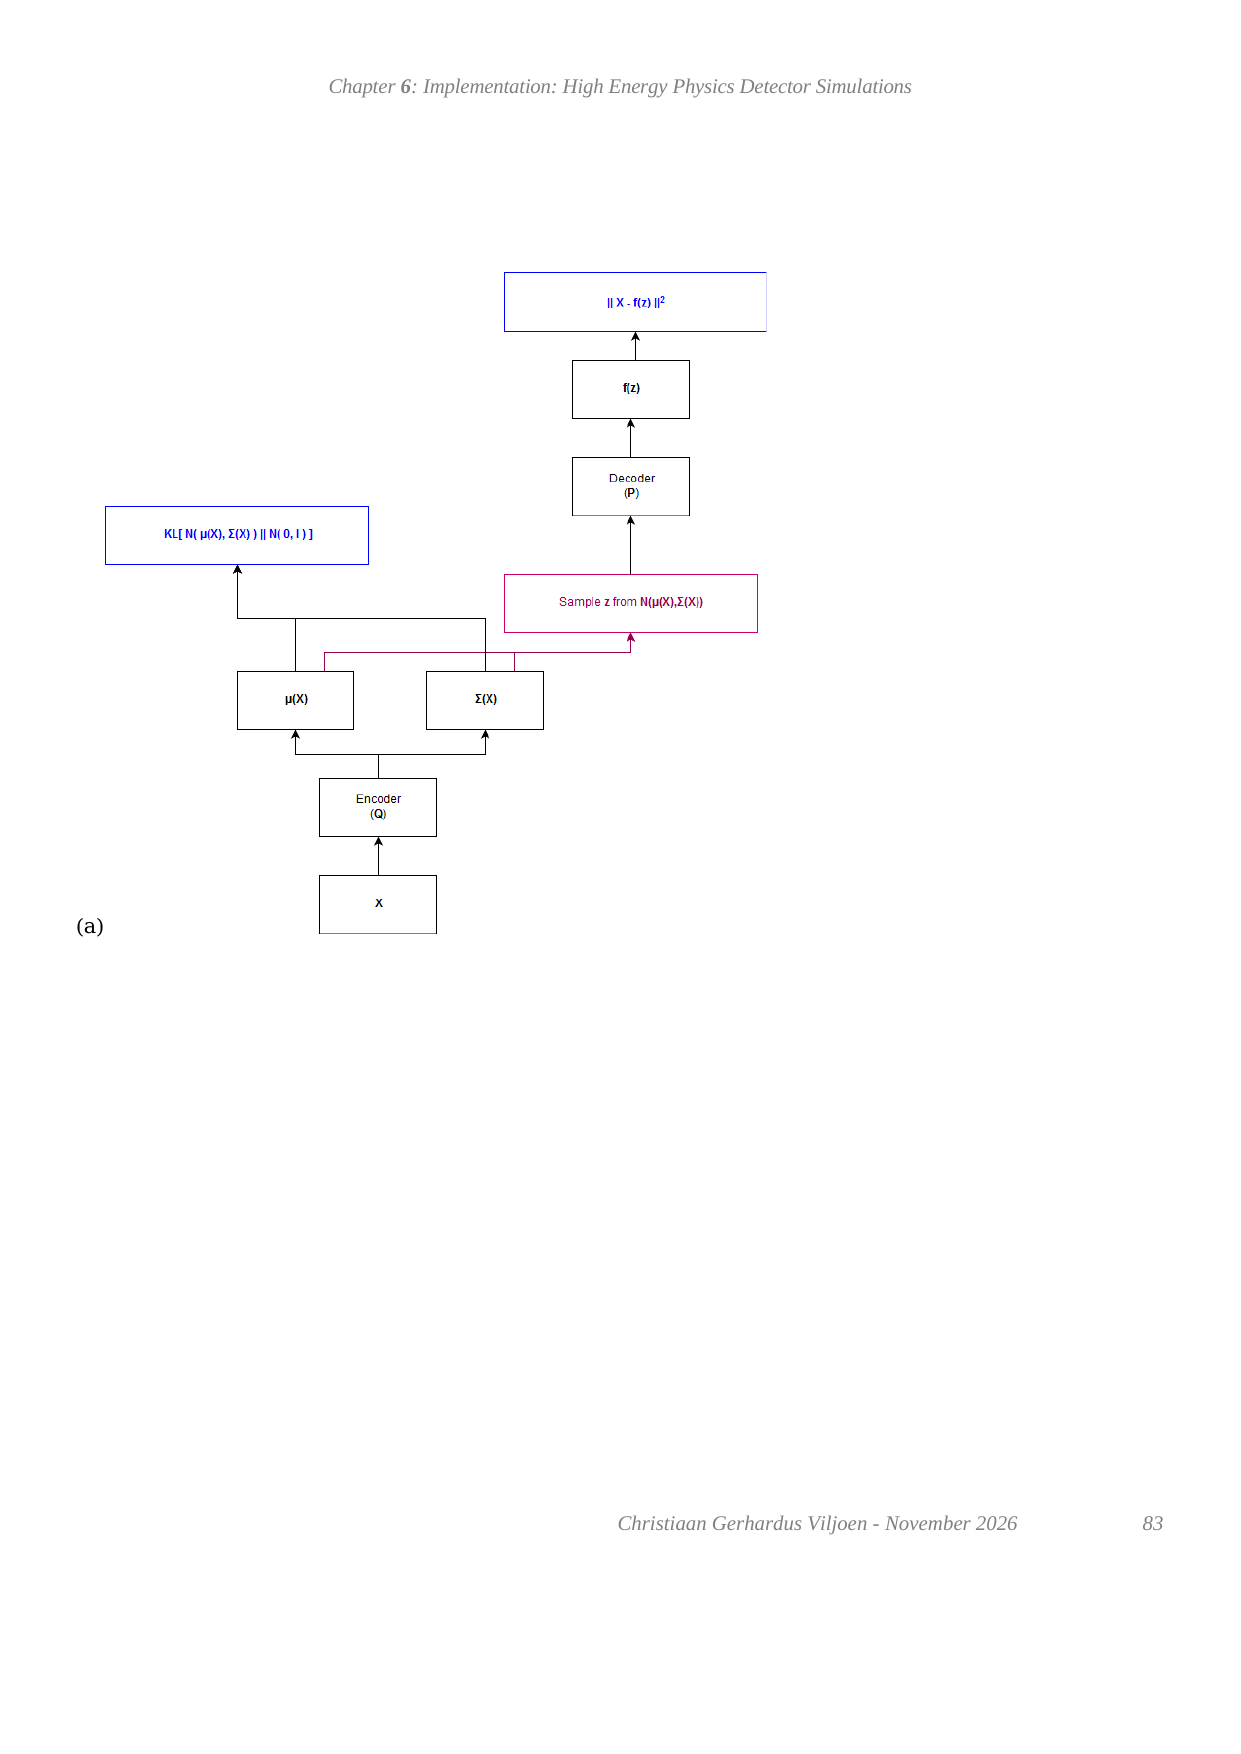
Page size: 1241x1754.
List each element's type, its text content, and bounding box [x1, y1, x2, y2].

picture [105, 272, 767, 934]
